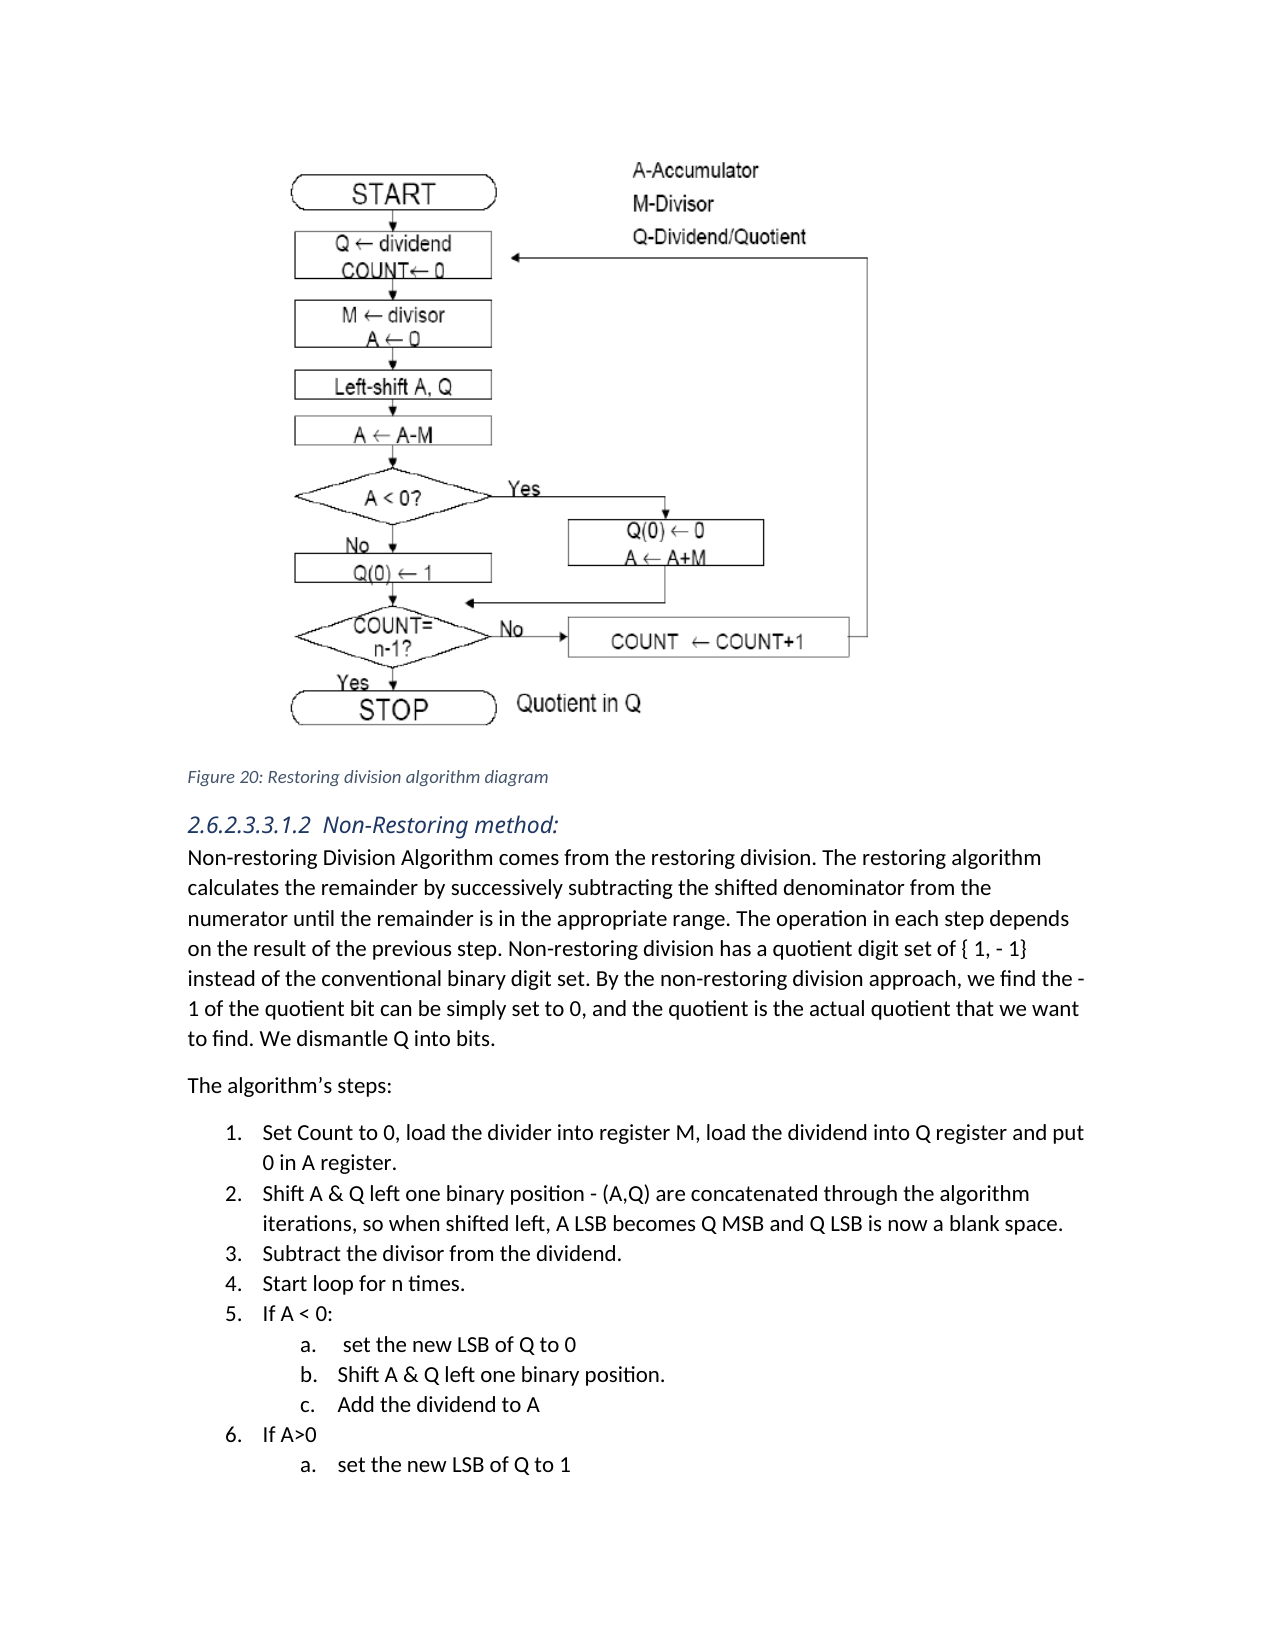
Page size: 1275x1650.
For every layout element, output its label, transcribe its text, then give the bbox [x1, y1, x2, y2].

list If A>0 [225, 1420, 1087, 1448]
text The algorithm’s steps: [187, 1071, 1087, 1099]
list Subtract the divisor from the dividend. [225, 1239, 1087, 1267]
picture [262, 150, 886, 747]
list If A < 0: [225, 1299, 1087, 1327]
list Add the dividend to A [300, 1390, 1087, 1418]
list Shift A & Q left one binary position - (A,Q) are concatenated through the algorithm iterations, so when shifted left, A LSB becomes Q MSB and Q LSB is now a blank space. [225, 1179, 1087, 1237]
list Start loop for n times. [225, 1269, 1087, 1297]
list Shift A & Q left one binary position. [300, 1360, 1087, 1388]
list set the new LSB of Q to 0 [300, 1330, 1087, 1358]
text Non-restoring Division Algorithm comes from the restoring division. The restoring algorithm calculates the remainder by successively subtracting the shifted denominator from the numerator until the remainder is in the appropriate range. The operation in each step depends on the result of the previous step. Non-restoring division has a quotient digit set of { 1, - 1} instead of the conventional binary digit set. By the non-restoring division approach, we find the -1 of the quotient bit can be simply set to 0, and the quotient is the actual quotient that we want to find. We dismantle Q into bits. [187, 843, 1087, 1052]
list Set Count to 0, load the divider into register M, load the dividend into Q register and put 0 in A register. [225, 1118, 1087, 1176]
list set the new LSB of Q to 1 [300, 1451, 1087, 1478]
text Figure 20: Restoring division algorithm diagram [187, 766, 1087, 789]
subtitle Non-Restoring method: [187, 809, 1087, 841]
